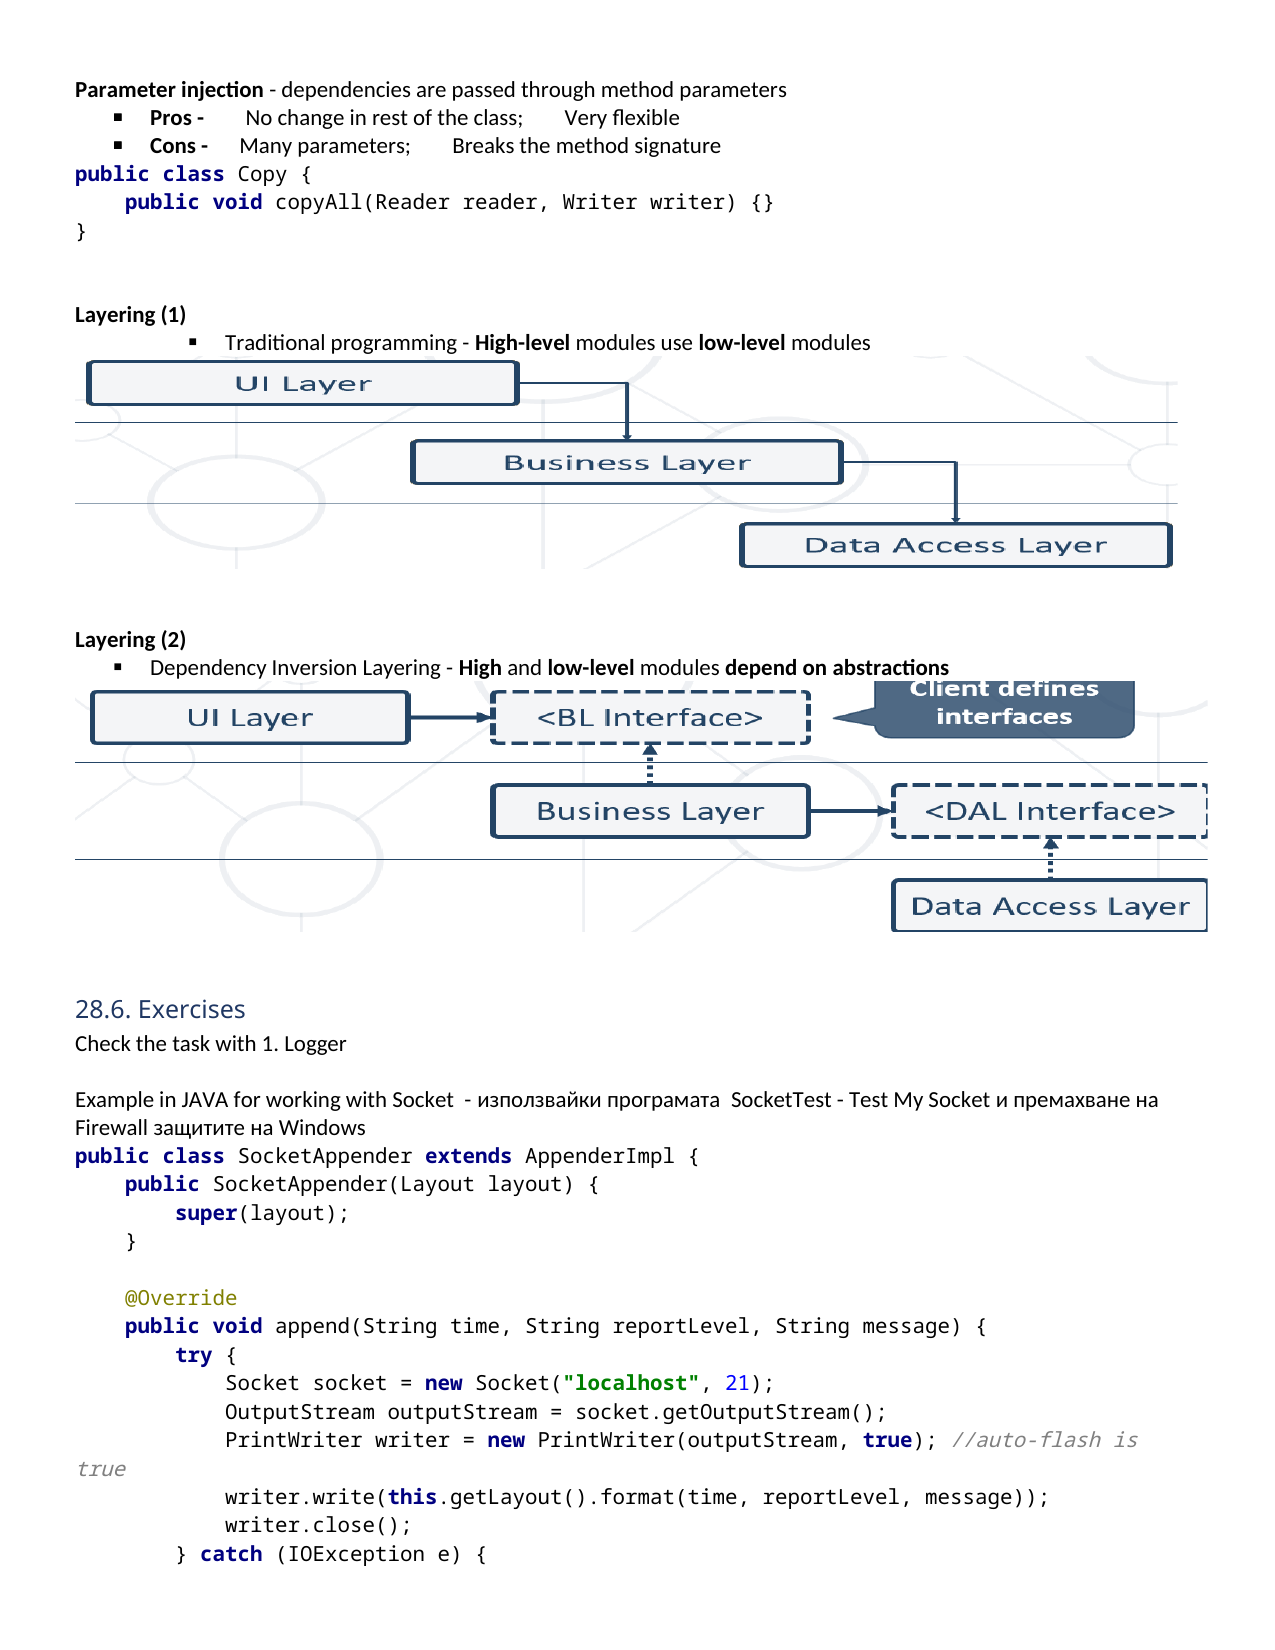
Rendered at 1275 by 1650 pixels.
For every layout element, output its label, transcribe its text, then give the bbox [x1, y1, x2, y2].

text Check the task with 1. Logger [75, 1029, 1200, 1057]
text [75, 1141, 1200, 1567]
text Parameter injection - dependencies are passed through method parameters [75, 75, 1200, 103]
list Dependency Inversion Layering - High and low-level modules depend on abstractions [112, 653, 1200, 681]
subtitle 28.6. Exercises [75, 992, 1200, 1026]
picture [75, 356, 1178, 569]
text public class Copy { public void copyAll(Reader reader, Writer writer) {} } [75, 159, 1200, 244]
list Cons - Many parameters; Breaks the method signature [112, 131, 1200, 159]
list Traditional programming - High-level modules use low-level modules [187, 328, 1200, 356]
picture [75, 681, 1208, 932]
text Example in JAVA for working with Socket - използвайки програмата SocketTest - Test My Socket и премахване на Firewall защитите на Windows [75, 1085, 1200, 1141]
text Layering (2) [75, 625, 1200, 653]
list Pros - No change in rest of the class; Very flexible [112, 103, 1200, 131]
text Layering (1) [75, 300, 1200, 328]
